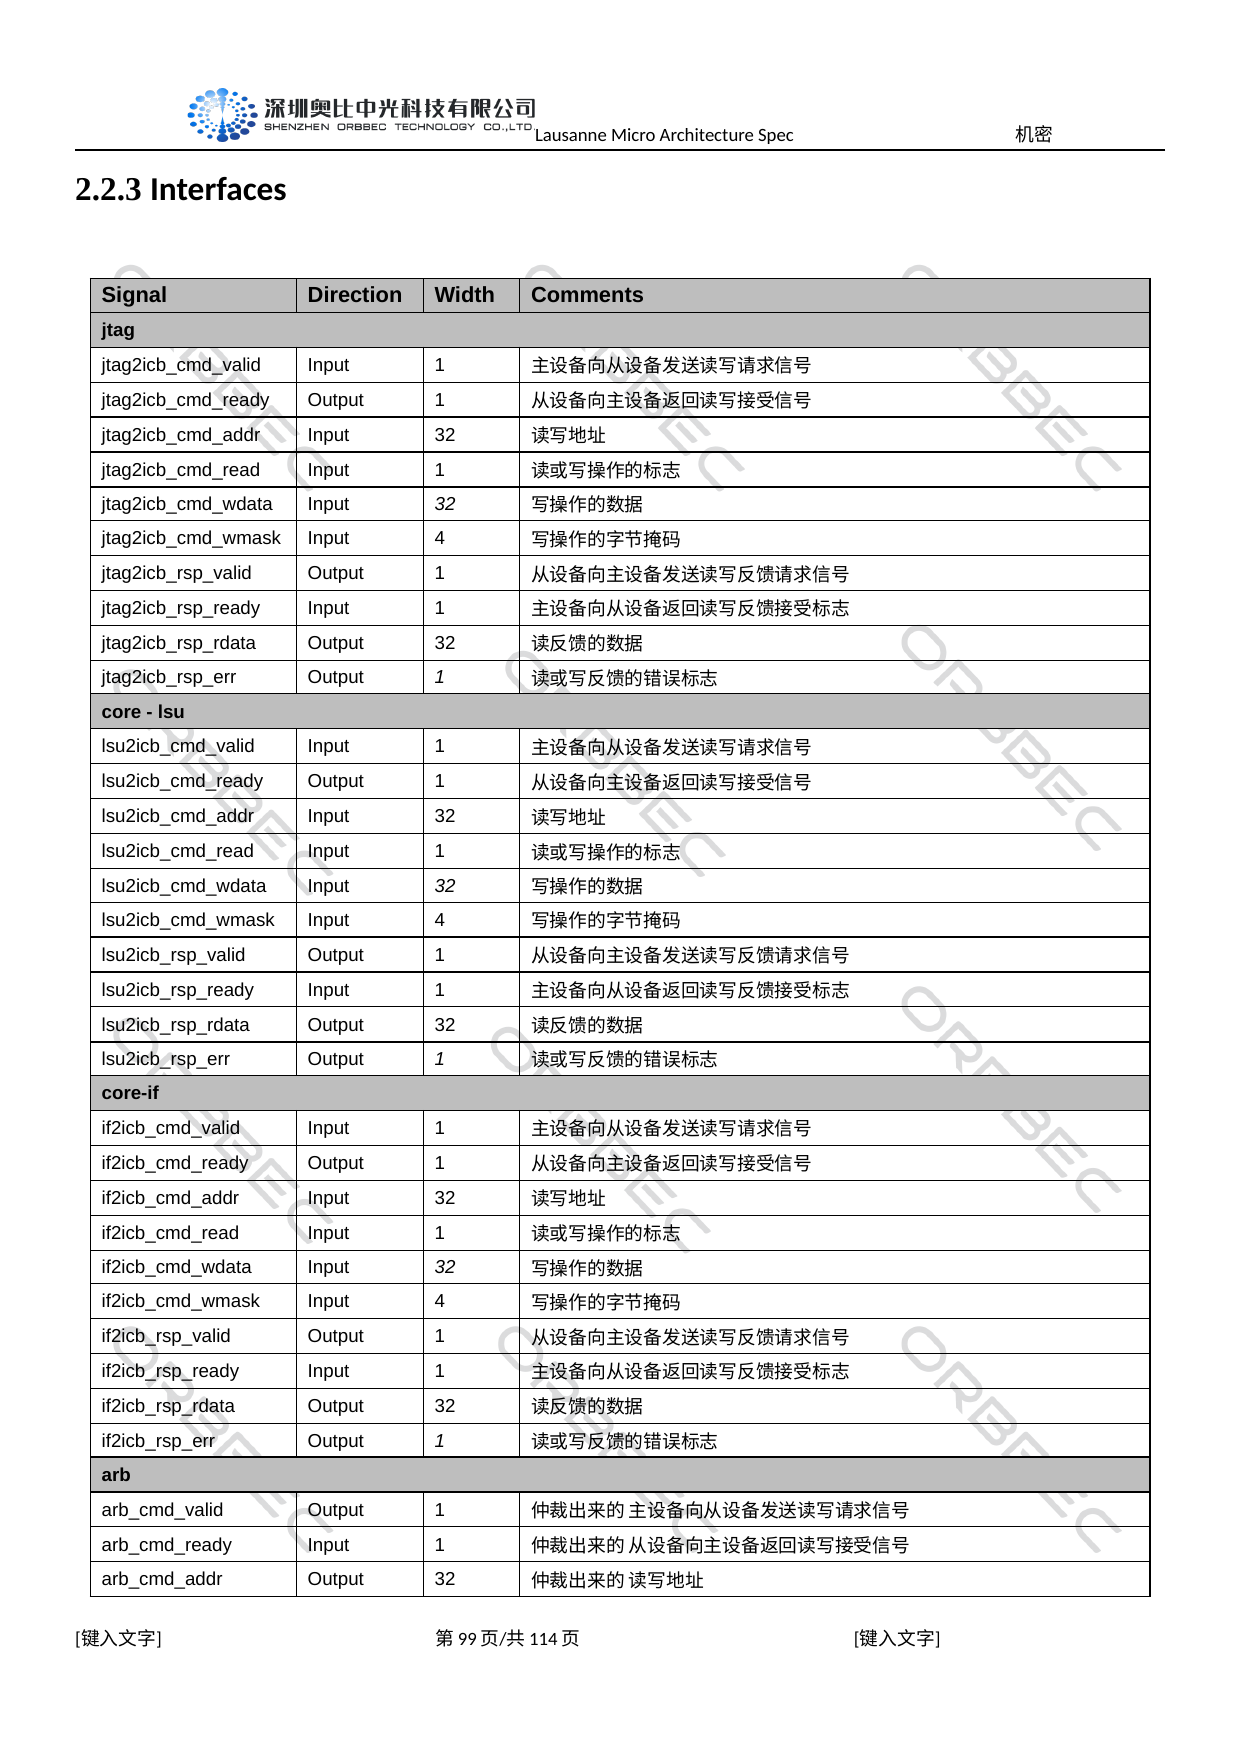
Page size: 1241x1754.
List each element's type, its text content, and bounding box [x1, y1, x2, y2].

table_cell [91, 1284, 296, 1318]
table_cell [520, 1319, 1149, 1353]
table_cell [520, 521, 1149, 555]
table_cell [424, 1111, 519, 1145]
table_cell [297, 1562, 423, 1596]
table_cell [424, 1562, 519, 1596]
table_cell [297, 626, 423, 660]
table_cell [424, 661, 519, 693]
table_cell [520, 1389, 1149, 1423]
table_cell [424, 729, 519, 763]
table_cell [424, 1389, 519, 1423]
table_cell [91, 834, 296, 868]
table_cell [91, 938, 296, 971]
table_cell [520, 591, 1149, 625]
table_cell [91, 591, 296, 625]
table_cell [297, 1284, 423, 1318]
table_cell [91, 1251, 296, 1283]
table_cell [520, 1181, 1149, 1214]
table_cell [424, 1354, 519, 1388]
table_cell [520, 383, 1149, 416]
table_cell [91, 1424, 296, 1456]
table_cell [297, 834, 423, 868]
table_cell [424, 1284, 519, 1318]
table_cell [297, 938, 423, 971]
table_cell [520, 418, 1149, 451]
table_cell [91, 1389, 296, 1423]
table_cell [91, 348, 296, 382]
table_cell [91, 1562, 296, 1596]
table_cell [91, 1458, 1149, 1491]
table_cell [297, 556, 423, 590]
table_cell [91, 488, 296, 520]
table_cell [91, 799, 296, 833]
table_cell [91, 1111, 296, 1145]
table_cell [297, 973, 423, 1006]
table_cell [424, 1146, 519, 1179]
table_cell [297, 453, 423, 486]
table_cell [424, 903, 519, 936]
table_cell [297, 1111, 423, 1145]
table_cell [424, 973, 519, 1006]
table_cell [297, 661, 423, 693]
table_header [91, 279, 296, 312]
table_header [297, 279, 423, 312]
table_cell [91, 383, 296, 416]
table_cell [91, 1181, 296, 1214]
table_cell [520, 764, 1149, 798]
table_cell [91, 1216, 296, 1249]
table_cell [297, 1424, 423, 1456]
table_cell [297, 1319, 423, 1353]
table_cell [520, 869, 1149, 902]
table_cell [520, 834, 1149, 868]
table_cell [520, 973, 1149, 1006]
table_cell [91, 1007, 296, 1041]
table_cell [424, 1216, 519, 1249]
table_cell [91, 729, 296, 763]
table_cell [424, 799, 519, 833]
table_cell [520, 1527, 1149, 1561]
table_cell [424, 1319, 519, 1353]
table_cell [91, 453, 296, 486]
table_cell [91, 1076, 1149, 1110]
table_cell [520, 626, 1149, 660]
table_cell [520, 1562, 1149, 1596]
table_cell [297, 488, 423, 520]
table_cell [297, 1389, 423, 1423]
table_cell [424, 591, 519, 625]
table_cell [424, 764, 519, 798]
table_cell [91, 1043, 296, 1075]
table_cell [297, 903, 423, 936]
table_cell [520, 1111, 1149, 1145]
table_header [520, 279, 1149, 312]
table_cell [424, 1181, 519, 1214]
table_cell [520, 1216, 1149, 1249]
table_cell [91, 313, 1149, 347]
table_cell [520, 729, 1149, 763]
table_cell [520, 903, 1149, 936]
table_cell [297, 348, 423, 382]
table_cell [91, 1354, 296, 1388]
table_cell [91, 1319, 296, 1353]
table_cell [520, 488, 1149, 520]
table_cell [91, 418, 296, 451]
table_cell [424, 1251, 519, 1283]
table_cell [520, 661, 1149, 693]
picture [45, 63, 1195, 1690]
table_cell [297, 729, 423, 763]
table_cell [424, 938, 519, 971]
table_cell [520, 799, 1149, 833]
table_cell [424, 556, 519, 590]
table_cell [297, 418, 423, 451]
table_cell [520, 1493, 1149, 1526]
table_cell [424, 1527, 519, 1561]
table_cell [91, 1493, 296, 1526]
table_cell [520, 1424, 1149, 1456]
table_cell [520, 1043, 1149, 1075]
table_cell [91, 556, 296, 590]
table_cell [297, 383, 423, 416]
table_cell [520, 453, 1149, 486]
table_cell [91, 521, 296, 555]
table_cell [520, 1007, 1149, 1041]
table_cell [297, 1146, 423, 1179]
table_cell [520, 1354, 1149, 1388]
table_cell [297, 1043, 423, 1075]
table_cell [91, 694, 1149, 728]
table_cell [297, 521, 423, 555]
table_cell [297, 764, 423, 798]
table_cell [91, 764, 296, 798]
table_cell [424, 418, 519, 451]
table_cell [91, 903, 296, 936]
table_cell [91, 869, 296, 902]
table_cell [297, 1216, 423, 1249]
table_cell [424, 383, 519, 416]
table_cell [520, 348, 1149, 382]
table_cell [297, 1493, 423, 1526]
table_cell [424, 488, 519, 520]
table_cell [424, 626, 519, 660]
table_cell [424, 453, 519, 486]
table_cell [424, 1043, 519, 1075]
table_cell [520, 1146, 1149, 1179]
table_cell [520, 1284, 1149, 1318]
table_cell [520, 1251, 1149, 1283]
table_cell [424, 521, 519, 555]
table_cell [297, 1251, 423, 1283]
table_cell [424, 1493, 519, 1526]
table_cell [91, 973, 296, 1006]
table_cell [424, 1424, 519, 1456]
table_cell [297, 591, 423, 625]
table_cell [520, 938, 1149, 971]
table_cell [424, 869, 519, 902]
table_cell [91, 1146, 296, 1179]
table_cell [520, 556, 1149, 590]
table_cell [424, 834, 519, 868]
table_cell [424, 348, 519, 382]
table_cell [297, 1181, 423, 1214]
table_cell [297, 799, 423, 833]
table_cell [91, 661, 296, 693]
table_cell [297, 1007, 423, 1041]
subtitle Interfaces [75, 156, 1165, 221]
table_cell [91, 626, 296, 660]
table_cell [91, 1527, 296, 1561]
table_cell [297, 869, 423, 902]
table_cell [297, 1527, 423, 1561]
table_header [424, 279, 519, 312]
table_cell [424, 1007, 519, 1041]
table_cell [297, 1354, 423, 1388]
